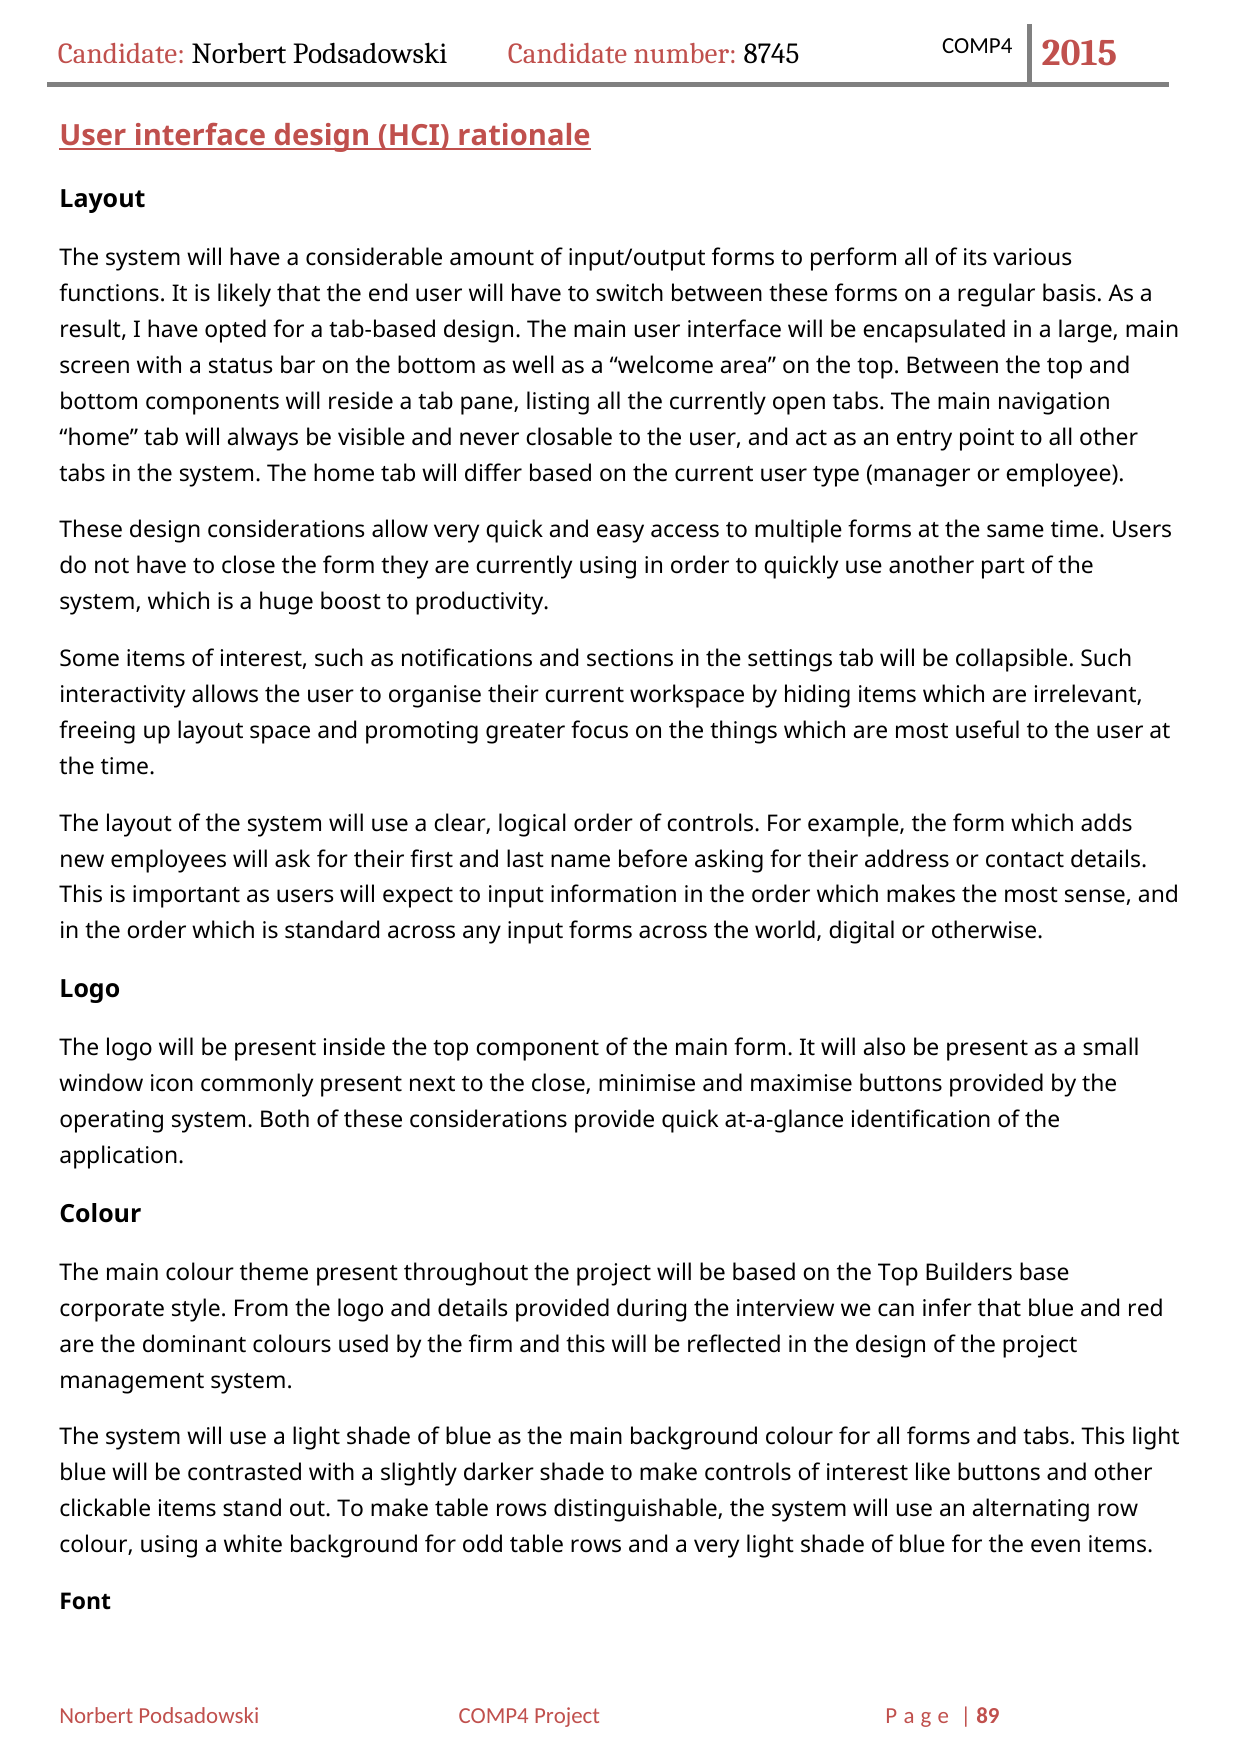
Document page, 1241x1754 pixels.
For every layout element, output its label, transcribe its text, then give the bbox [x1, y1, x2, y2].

text The system will use a light shade of blue as the main background colour for all forms and tabs. This light blue will be contrasted with a slightly darker shade to make controls of interest like buttons and other clickable items stand out. To make table rows distinguishable, the system will use an alternating row colour, using a white background for odd table rows and a very light shade of blue for the even items. [59, 1420, 1181, 1559]
text Colour [59, 1196, 1181, 1230]
text Some items of interest, such as notifications and sections in the settings tab will be collapsible. Such interactivity allows the user to organise their current workspace by hiding items which are irrelevant, freeing up layout space and promoting greater focus on the things which are most useful to the user at the time. [59, 642, 1181, 781]
text User interface design (HCI) rationale [59, 114, 1181, 154]
text Font [59, 1585, 1181, 1616]
text The layout of the system will use a clear, logical order of controls. For example, the form which adds new employees will ask for their first and last name before asking for their address or contact details. This is important as users will expect to input information in the order which makes the most sense, and in the order which is standard across any input forms across the world, digital or otherwise. [59, 807, 1181, 946]
text The logo will be present inside the top component of the main form. It will also be present as a small window icon commonly present next to the close, minimise and maximise buttons provided by the operating system. Both of these considerations provide quick at-a-glance identification of the application. [59, 1031, 1181, 1170]
text Layout [59, 181, 1181, 215]
text The main colour theme present throughout the project will be based on the Top Builders base corporate style. From the logo and details provided during the interview we can infer that blue and red are the dominant colours used by the firm and this will be reflected in the design of the project management system. [59, 1256, 1181, 1395]
text The system will have a considerable amount of input/output forms to perform all of its various functions. It is likely that the end user will have to switch between these forms on a regular basis. As a result, I have opted for a tab-based design. The main user interface will be encapsulated in a large, main screen with a status bar on the bottom as well as a “welcome area” on the top. Between the top and bottom components will reside a tab pane, listing all the currently open tabs. The main navigation “home” tab will always be visible and never closable to the user, and act as an entry point to all other tabs in the system. The home tab will differ based on the current user type (manager or employee). [59, 241, 1181, 488]
text These design considerations allow very quick and easy access to multiple forms at the same time. Users do not have to close the form they are currently using in order to quickly use another part of the system, which is a huge boost to productivity. [59, 513, 1181, 616]
text Logo [59, 971, 1181, 1005]
